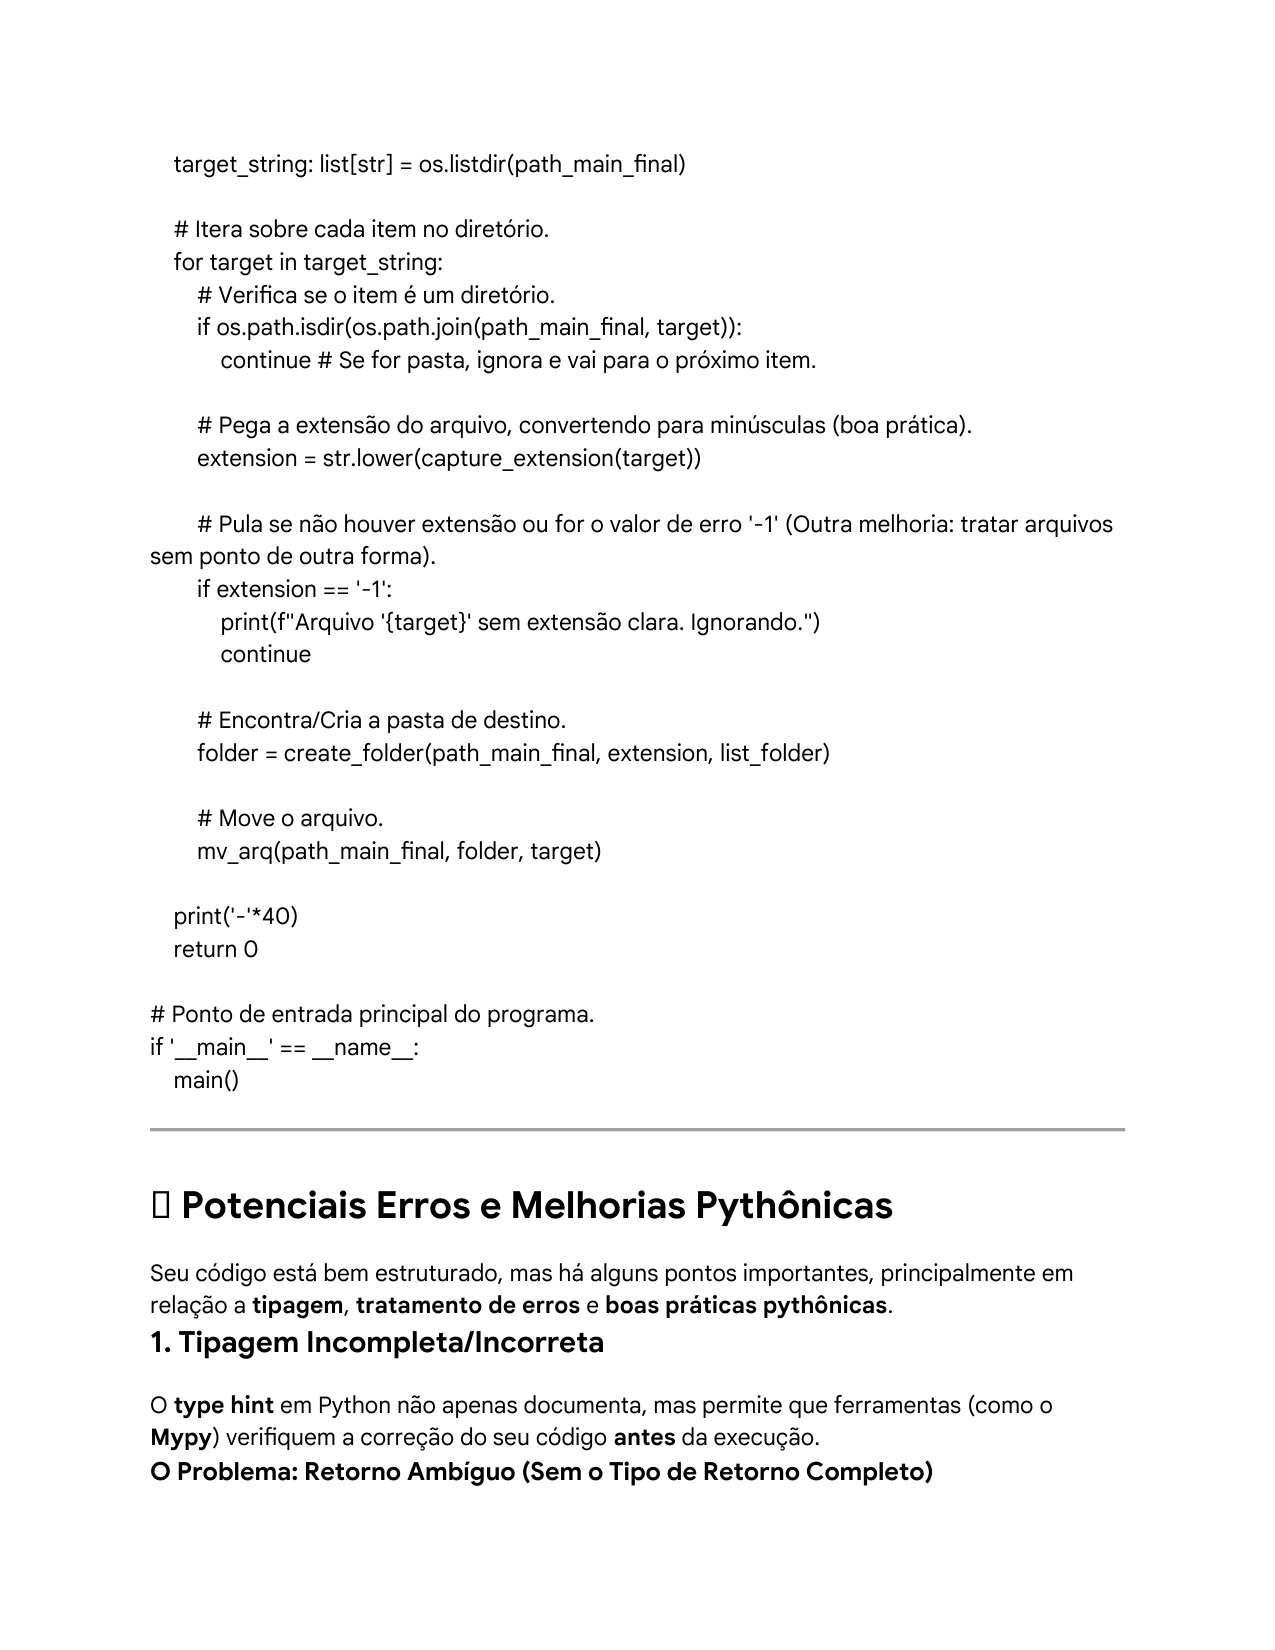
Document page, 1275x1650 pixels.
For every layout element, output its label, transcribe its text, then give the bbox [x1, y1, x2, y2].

subtitle 🐞 Potenciais Erros e Melhorias Pythônicas [150, 1132, 1125, 1229]
text Seu código está bem estruturado, mas há alguns pontos importantes, principalmente em relação a tipagem, tratamento de erros e boas práticas pythônicas. [150, 1259, 1125, 1320]
subtitle 1. Tipagem Incompleta/Incorreta [150, 1324, 1125, 1361]
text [150, 150, 1125, 1124]
subtitle O Problema: Retorno Ambíguo (Sem o Tipo de Retorno Completo) [150, 1456, 1125, 1488]
text O type hint em Python não apenas documenta, mas permite que ferramentas (como o Mypy) verifiquem a correção do seu código antes da execução. [150, 1391, 1125, 1452]
